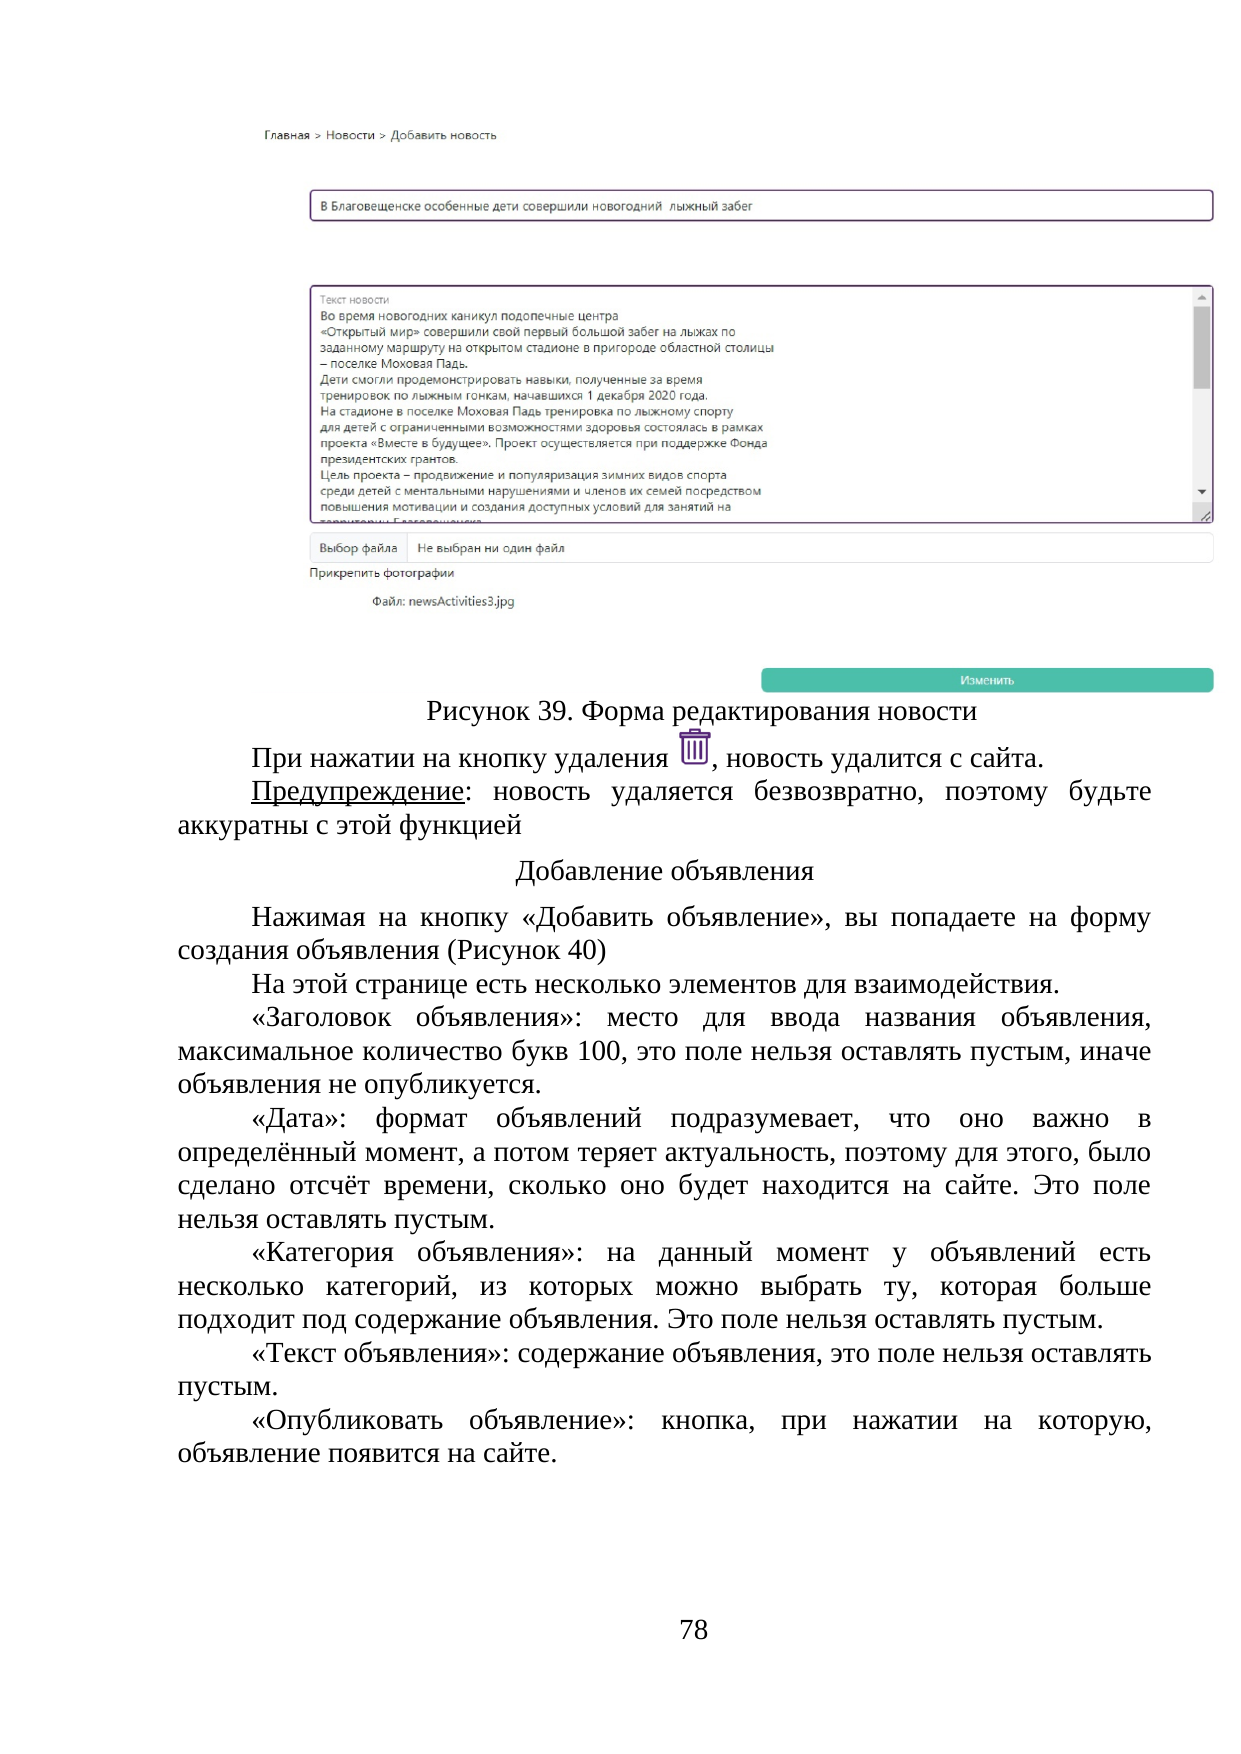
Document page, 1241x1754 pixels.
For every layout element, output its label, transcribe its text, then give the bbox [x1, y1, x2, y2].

text При нажатии на кнопку удаления , новость удалится с сайта. [177, 726, 1152, 773]
text «Опубликовать объявление»: кнопка, при нажатии на которую, объявление появится на сайте. [177, 1402, 1152, 1469]
text «Категория объявления»: на данный момент у объявлений есть несколько категорий, из которых можно выбрать ту, которая больше подходит под содержание объявления. Это поле нельзя оставлять пустым. [177, 1234, 1152, 1335]
text Предупреждение: новость удаляется безвозвратно, поэтому будьте аккуратны с этой функцией [177, 773, 1152, 840]
text На этой странице есть несколько элементов для взаимодействия. [177, 966, 1152, 999]
text «Дата»: формат объявлений подразумевает, что оно важно в определённый момент, а потом теряет актуальность, поэтому для этого, было сделано отсчёт времени, сколько оно будет находится на сайте. Это поле нельзя оставлять пустым. [177, 1100, 1152, 1234]
subtitle Добавление объявления [177, 853, 1152, 886]
text «Текст объявления»: содержание объявления, это поле нельзя оставлять пустым. [177, 1335, 1152, 1402]
text Нажимая на кнопку «Добавить объявление», вы попадаете на форму создания объявления (Рисунок 40) [177, 899, 1152, 966]
text «Заголовок объявления»: место для ввода названия объявления, максимальное количество букв 100, это поле нельзя оставлять пустым, иначе объявления не опубликуется. [177, 999, 1152, 1100]
picture [676, 726, 712, 767]
picture [251, 118, 1226, 693]
